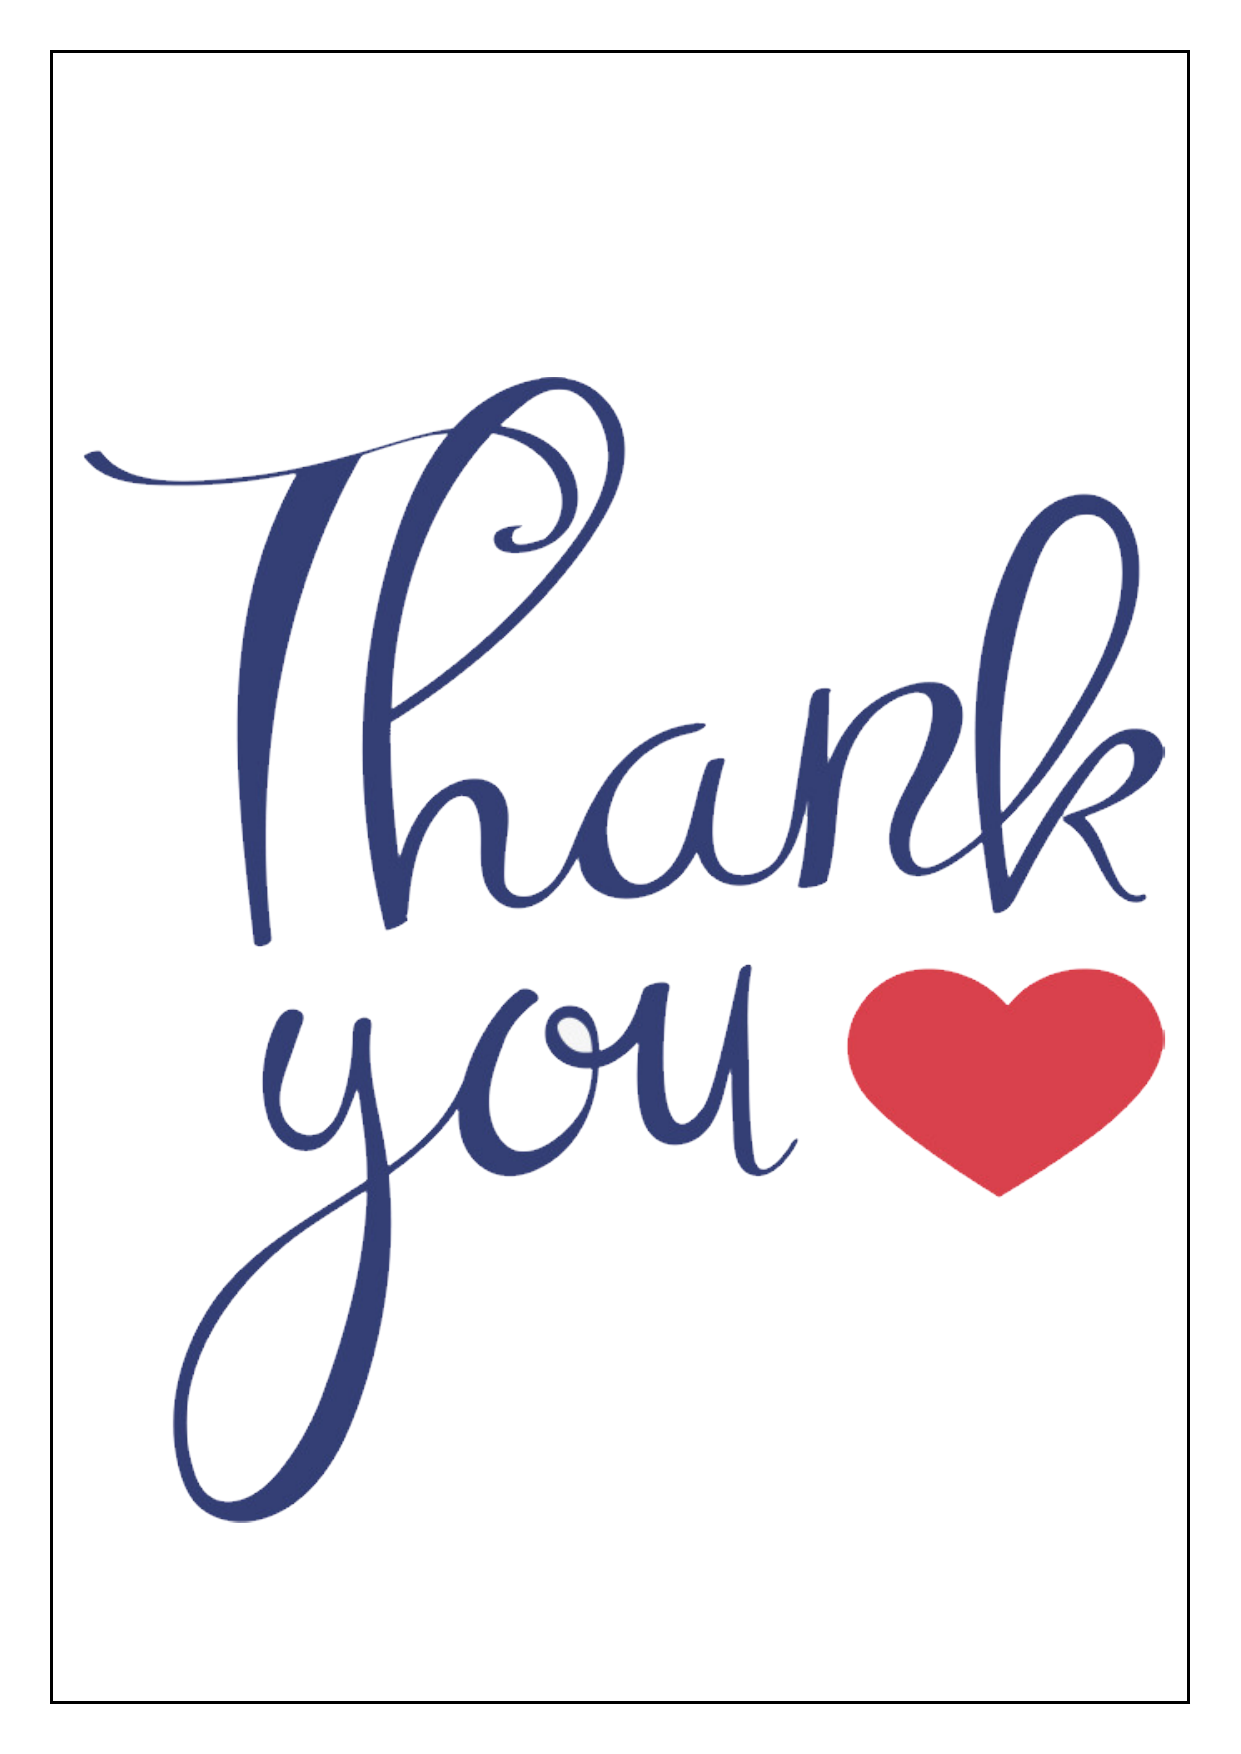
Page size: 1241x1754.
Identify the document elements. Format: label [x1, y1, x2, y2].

picture [83, 377, 1166, 1523]
